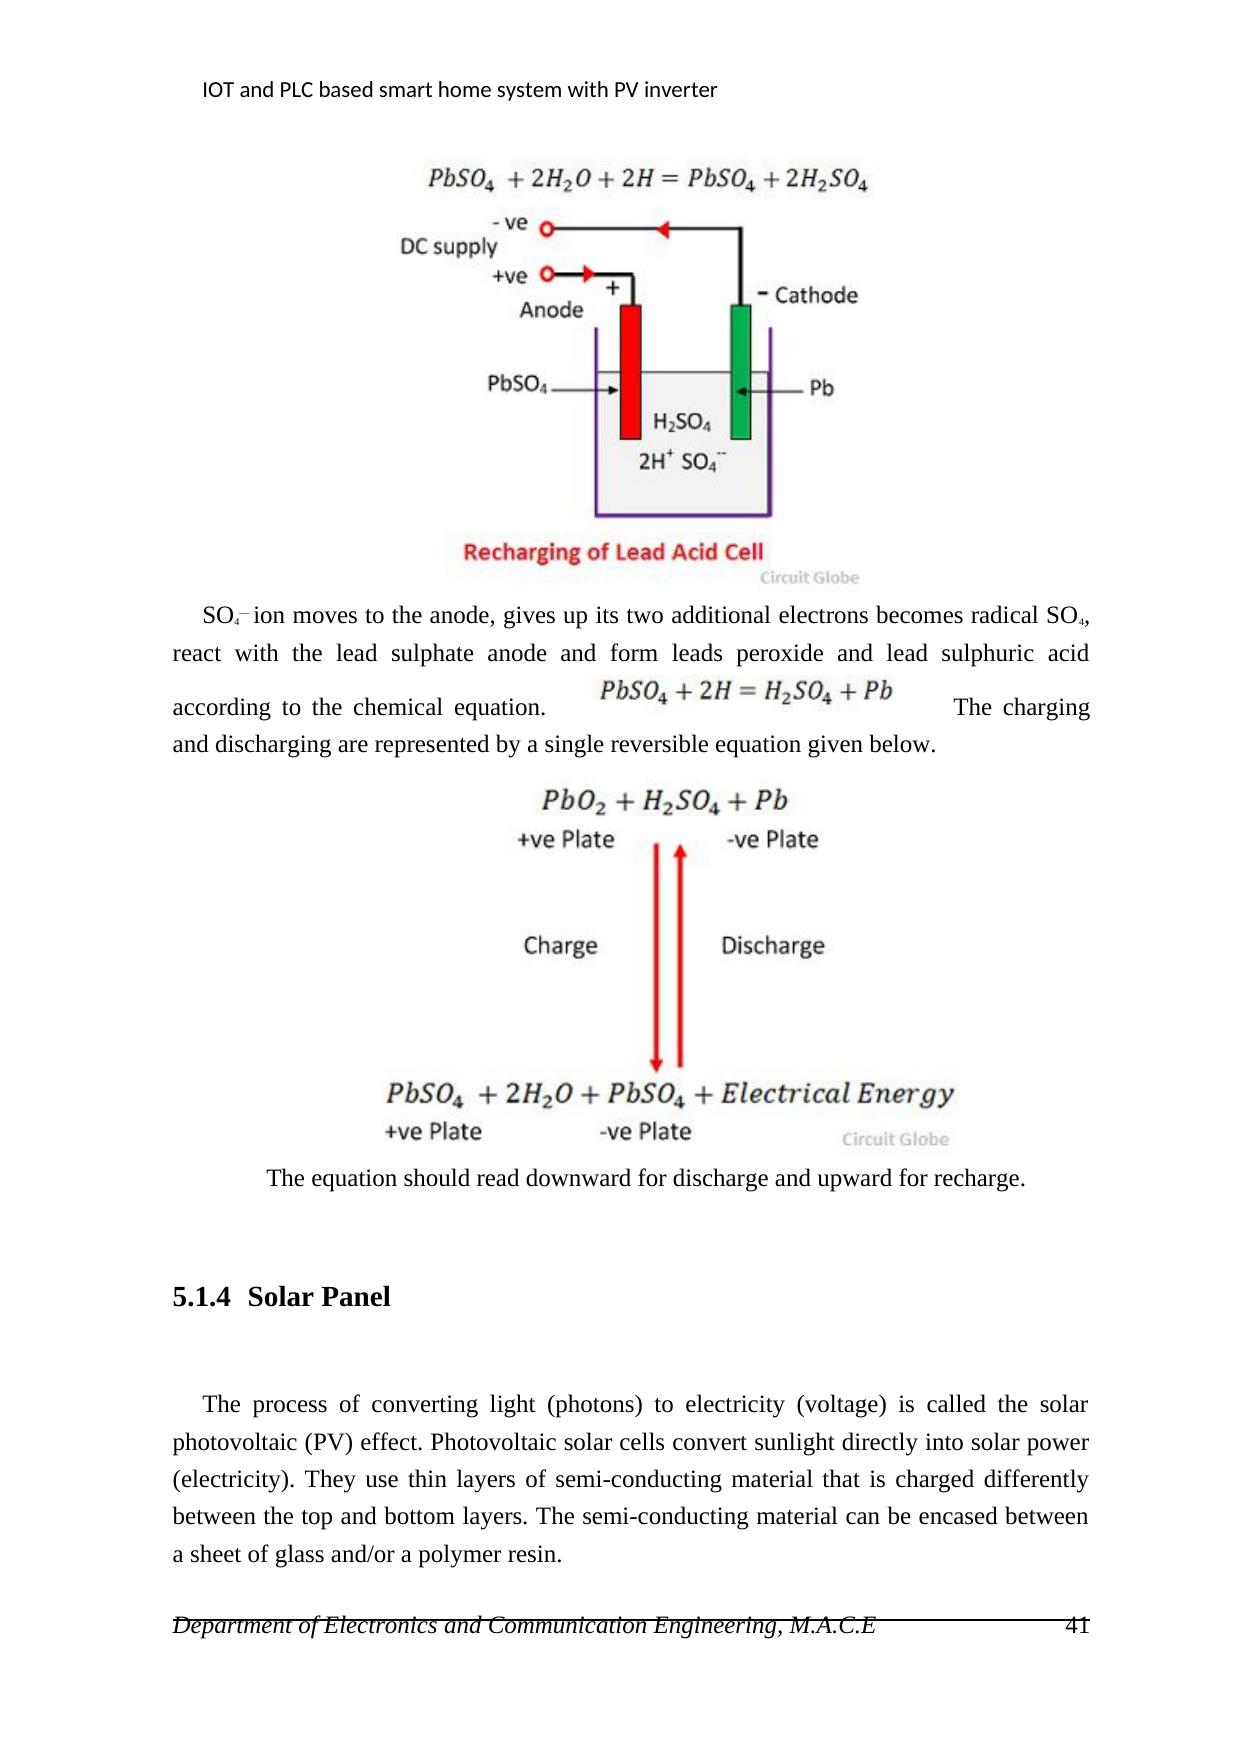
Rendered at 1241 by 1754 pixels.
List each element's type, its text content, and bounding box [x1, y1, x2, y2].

text SO4— ion moves to the anode, gives up its two additional electrons becomes radical SO4, react with the lead sulphate anode and form leads peroxide and lead sulphuric acid according to the chemical equation.The charging and discharging are represented by a single reversible equation given below. [172, 600, 1090, 758]
text The equation should read downward for discharge and upward for recharge. [172, 1163, 1090, 1191]
picture [411, 155, 881, 199]
picture [333, 766, 959, 1155]
text The process of converting light (photons) to electricity (voltage) is called the solar photovoltaic (PV) effect. Photovoltaic solar cells convert sunlight directly into solar power (electricity). They use thin layers of semi-conducting material that is charged differently between the top and bottom layers. The semi-conducting material can be encased between a sheet of glass and/or a polymer resin. [172, 1389, 1090, 1567]
picture [546, 675, 954, 716]
picture [396, 207, 866, 592]
subtitle Solar Panel [172, 1279, 1090, 1312]
